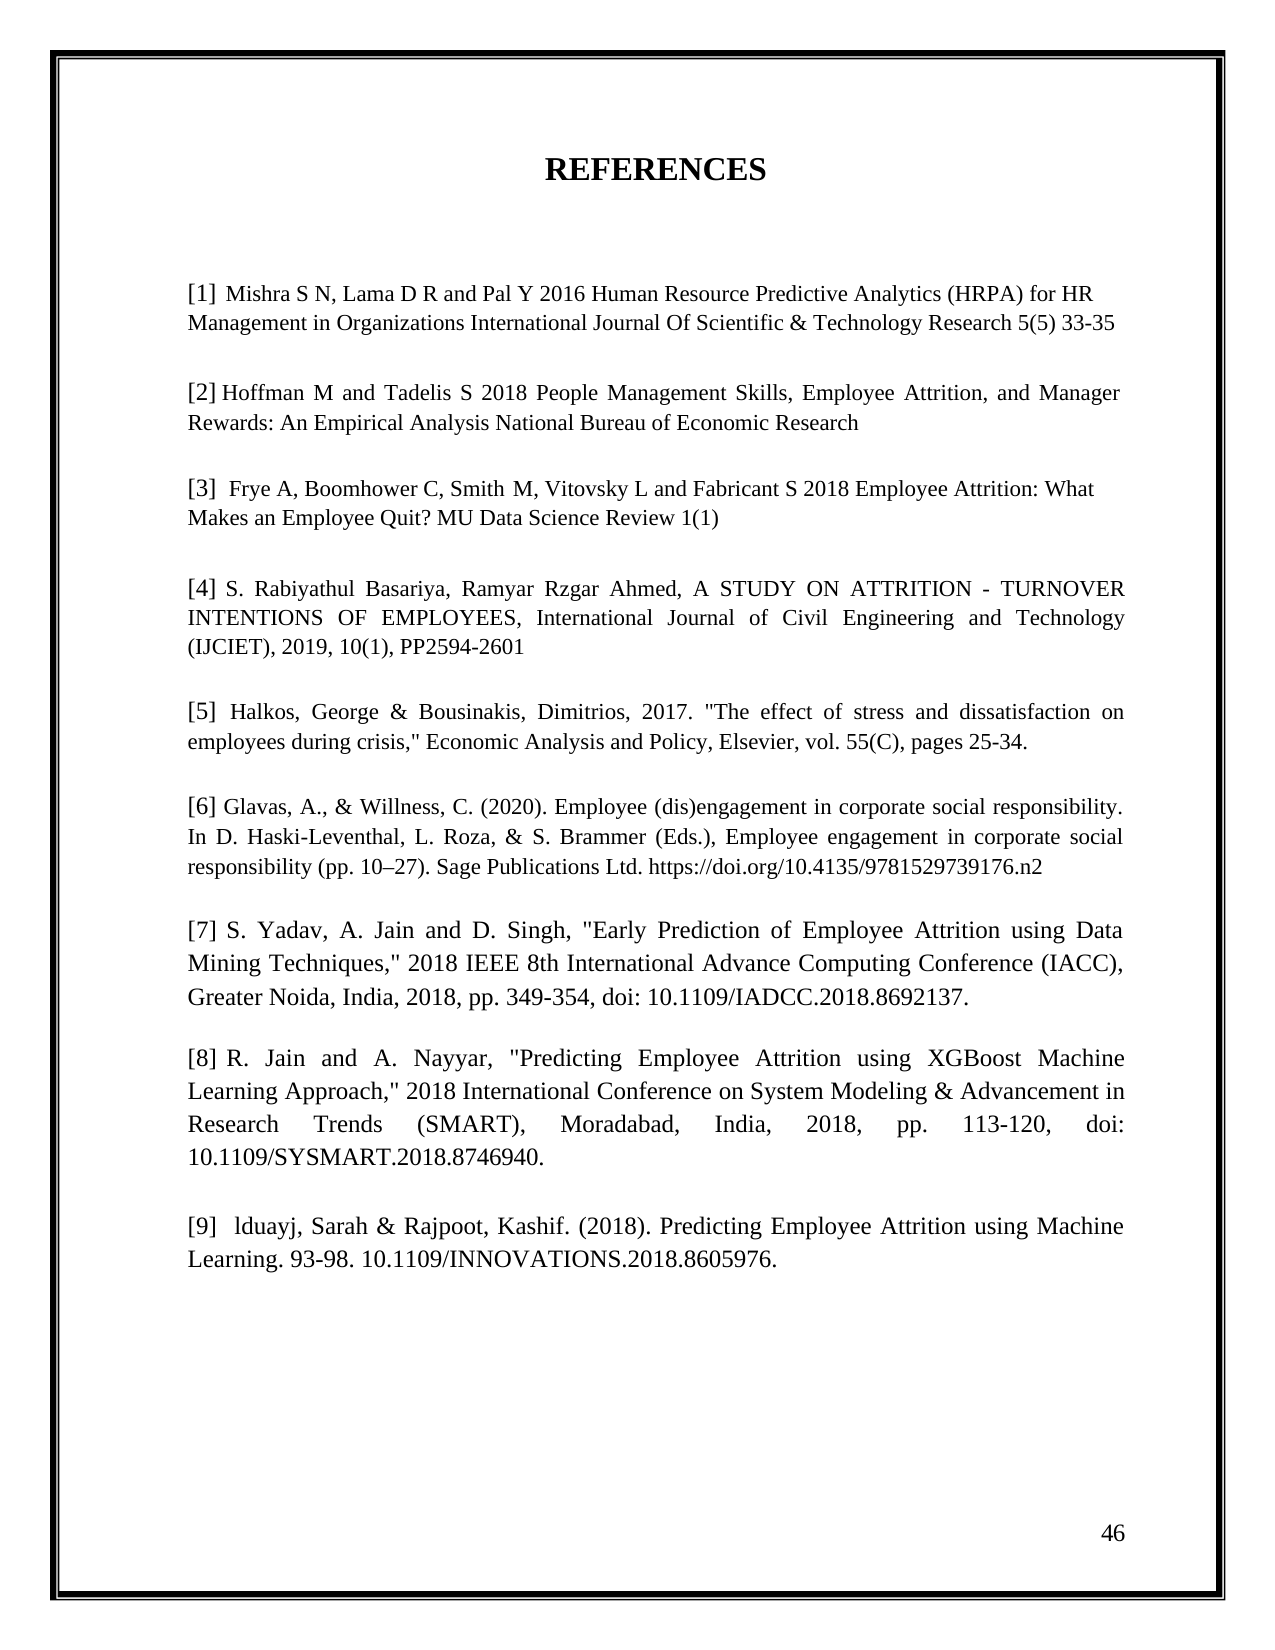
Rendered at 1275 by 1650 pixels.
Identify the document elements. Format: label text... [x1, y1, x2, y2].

list S. Yadav, A. Jain and D. Singh, "Early Prediction of Employee Attrition using Data Mining Techniques," 2018 IEEE 8th International Advance Computing Conference (IACC), Greater Noida, India, 2018, pp. 349-354, doi: 10.1109/IADCC.2018.8692137. [187, 916, 1125, 1010]
list Hoffman M and Tadelis S 2018 People Management Skills, Employee Attrition, and Manager Rewards: An Empirical Analysis National Bureau of Economic Research [187, 377, 1125, 435]
list Frye A, Boomhower C, Smith M, Vitovsky L and Fabricant S 2018 Employee Attrition: What Makes an Employee Quit? MU Data Science Review 1(1) [187, 473, 1126, 531]
subtitle REFERENCES [185, 150, 1126, 188]
list S. Rabiyathul Basariya, Ramyar Rzgar Ahmed, A STUDY ON ATTRITION - TURNOVER INTENTIONS OF EMPLOYEES, International Journal of Civil Engineering and Technology (IJCIET), 2019, 10(1), PP2594-2601 [187, 573, 1126, 660]
list Mishra S N, Lama D R and Pal Y 2016 Human Resource Predictive Analytics (HRPA) for HR Management in Organizations International Journal Of Scientific & Technology Research 5(5) 33-35 [187, 278, 1126, 335]
list R. Jain and A. Nayyar, "Predicting Employee Attrition using XGBoost Machine Learning Approach," 2018 International Conference on System Modeling & Advancement in Research Trends (SMART), Moradabad, India, 2018, pp. 113-120, doi: 10.1109/SYSMART.2018.8746940. [187, 1043, 1126, 1171]
list Glavas, A., & Willness, C. (2020). Employee (dis)engagement in corporate social responsibility. In D. Haski-Leventhal, L. Roza, & S. Brammer (Eds.), Employee engagement in corporate social responsibility (pp. 10–27). Sage Publications Ltd. https://doi.org/10.4135/9781529739176.n2 [187, 791, 1125, 879]
list lduayj, Sarah & Rajpoot, Kashif. (2018). Predicting Employee Attrition using Machine Learning. 93-98. 10.1109/INNOVATIONS.2018.8605976. [187, 1211, 1125, 1273]
list Halkos, George & Bousinakis, Dimitrios, 2017. "The effect of stress and dissatisfaction on employees during crisis," Economic Analysis and Policy, Elsevier, vol. 55(C), pages 25-34. [187, 696, 1125, 754]
